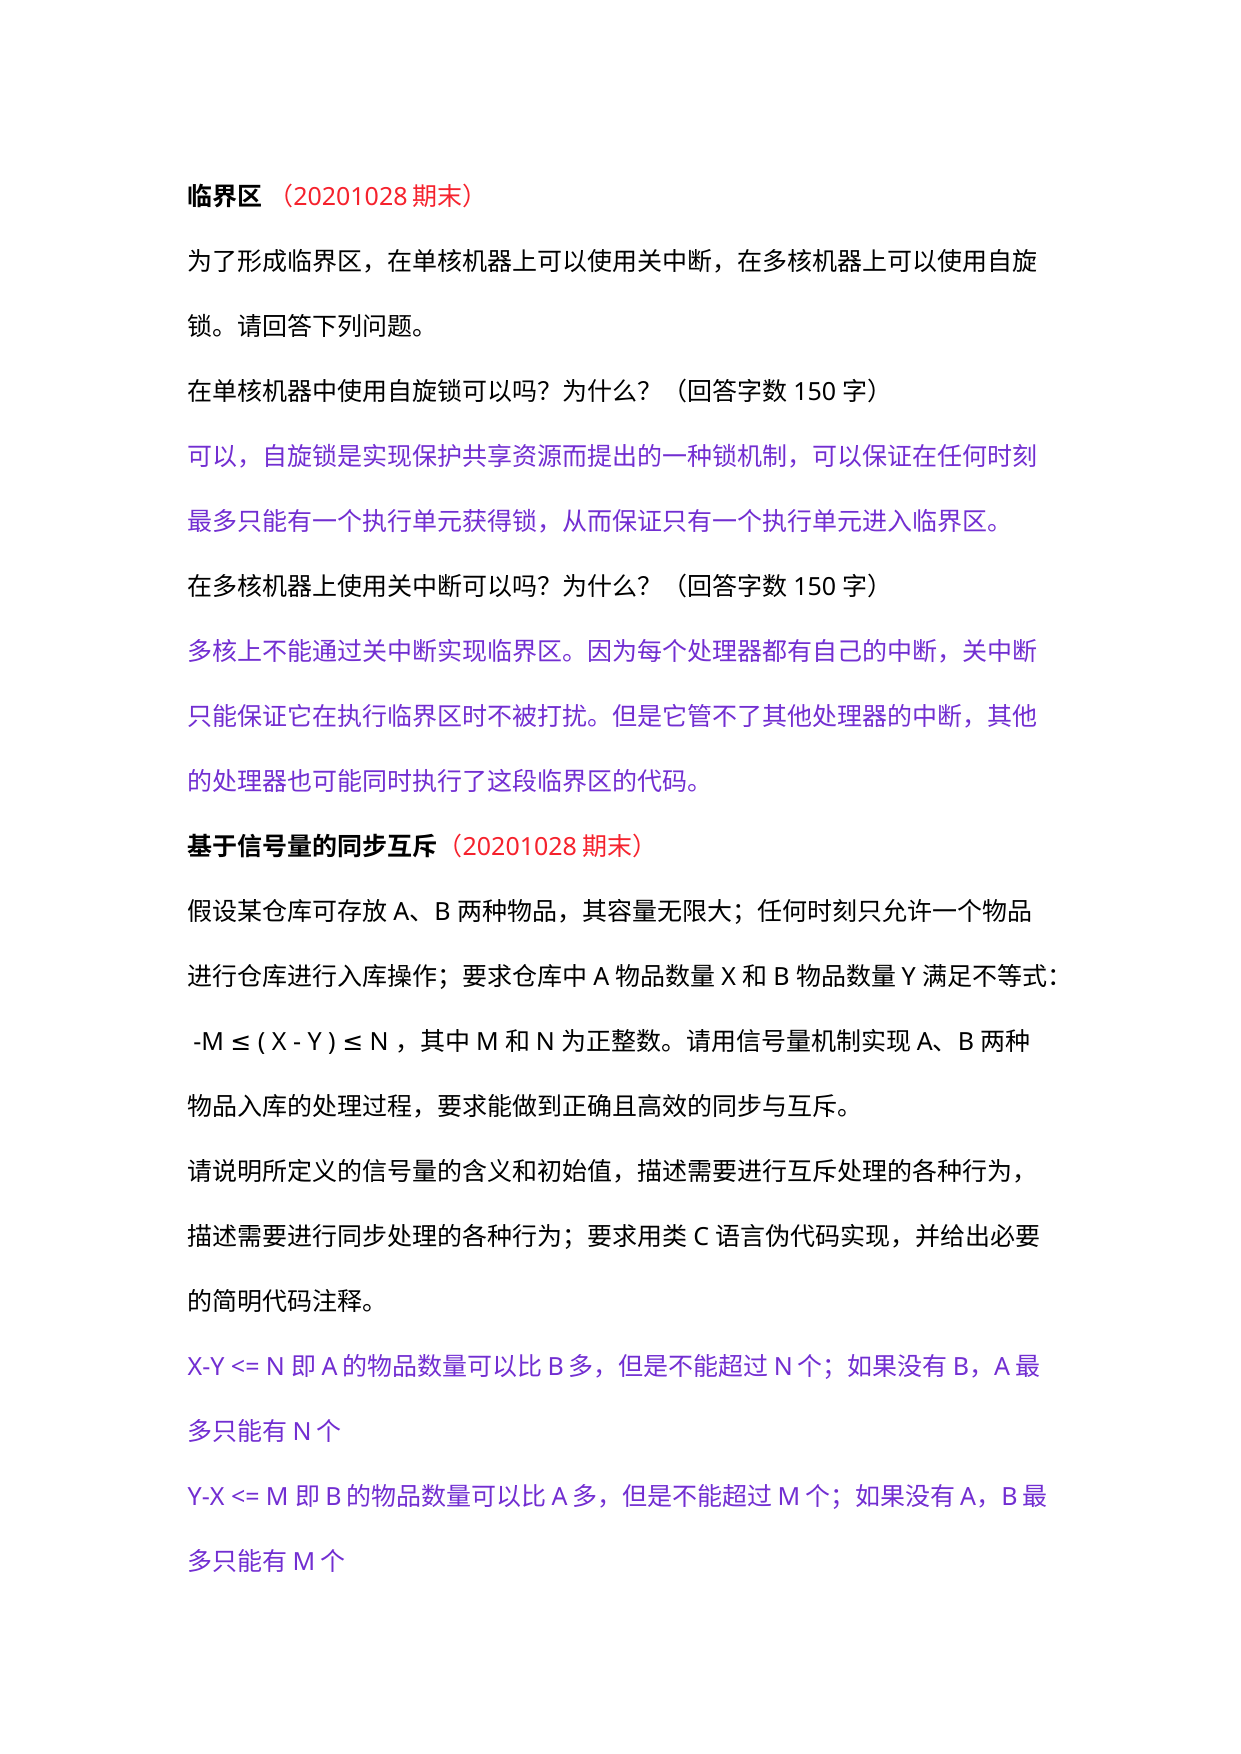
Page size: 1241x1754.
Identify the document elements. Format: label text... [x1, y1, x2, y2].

text 为了形成临界区，在单核机器上可以使用关中断，在多核机器上可以使用自旋锁。请回答下列问题。 [187, 227, 1053, 357]
text 基于信号量的同步互斥（20201028期末） [187, 812, 1053, 877]
text 在单核机器中使用自旋锁可以吗？为什么？（回答字数 150 字） [187, 357, 1053, 422]
text 请说明所定义的信号量的含义和初始值，描述需要进行互斥处理的各种行为，描述需要进行同步处理的各种行为；要求用类 C 语言伪代码实现，并给出必要的简明代码注释。 [187, 1137, 1053, 1332]
text 多核上不能通过关中断实现临界区。因为每个处理器都有自己的中断，关中断只能保证它在执行临界区时不被打扰。但是它管不了其他处理器的中断，其他的处理器也可能同时执行了这段临界区的代码。 [187, 617, 1053, 812]
text Y-X <= M 即B的物品数量可以比A多，但是不能超过M个；如果没有A，B最多只能有M个 [187, 1462, 1053, 1592]
text 假设某仓库可存放 A、B 两种物品，其容量无限大；任何时刻只允许一个物品进行仓库进行入库操作；要求仓库中 A 物品数量 X 和 B 物品数量 Y 满足不等式： -M ≤ ( X - Y ) ≤ N ，其中 M 和 N 为正整数。请用信号量机制实现 A、B 两种物品入库的处理过程，要求能做到正确且高效的同步与互斥。 [187, 877, 1053, 1137]
text 在多核机器上使用关中断可以吗？为什么？（回答字数 150 字） [187, 552, 1053, 617]
text 临界区 （20201028期末） [187, 162, 1053, 227]
text X-Y <= N 即A的物品数量可以比B多，但是不能超过N个；如果没有B，A最多只能有N个 [187, 1332, 1053, 1462]
text 可以，自旋锁是实现保护共享资源而提出的一种锁机制，可以保证在任何时刻最多只能有一个执行单元获得锁，从而保证只有一个执行单元进入临界区。 [187, 422, 1053, 552]
